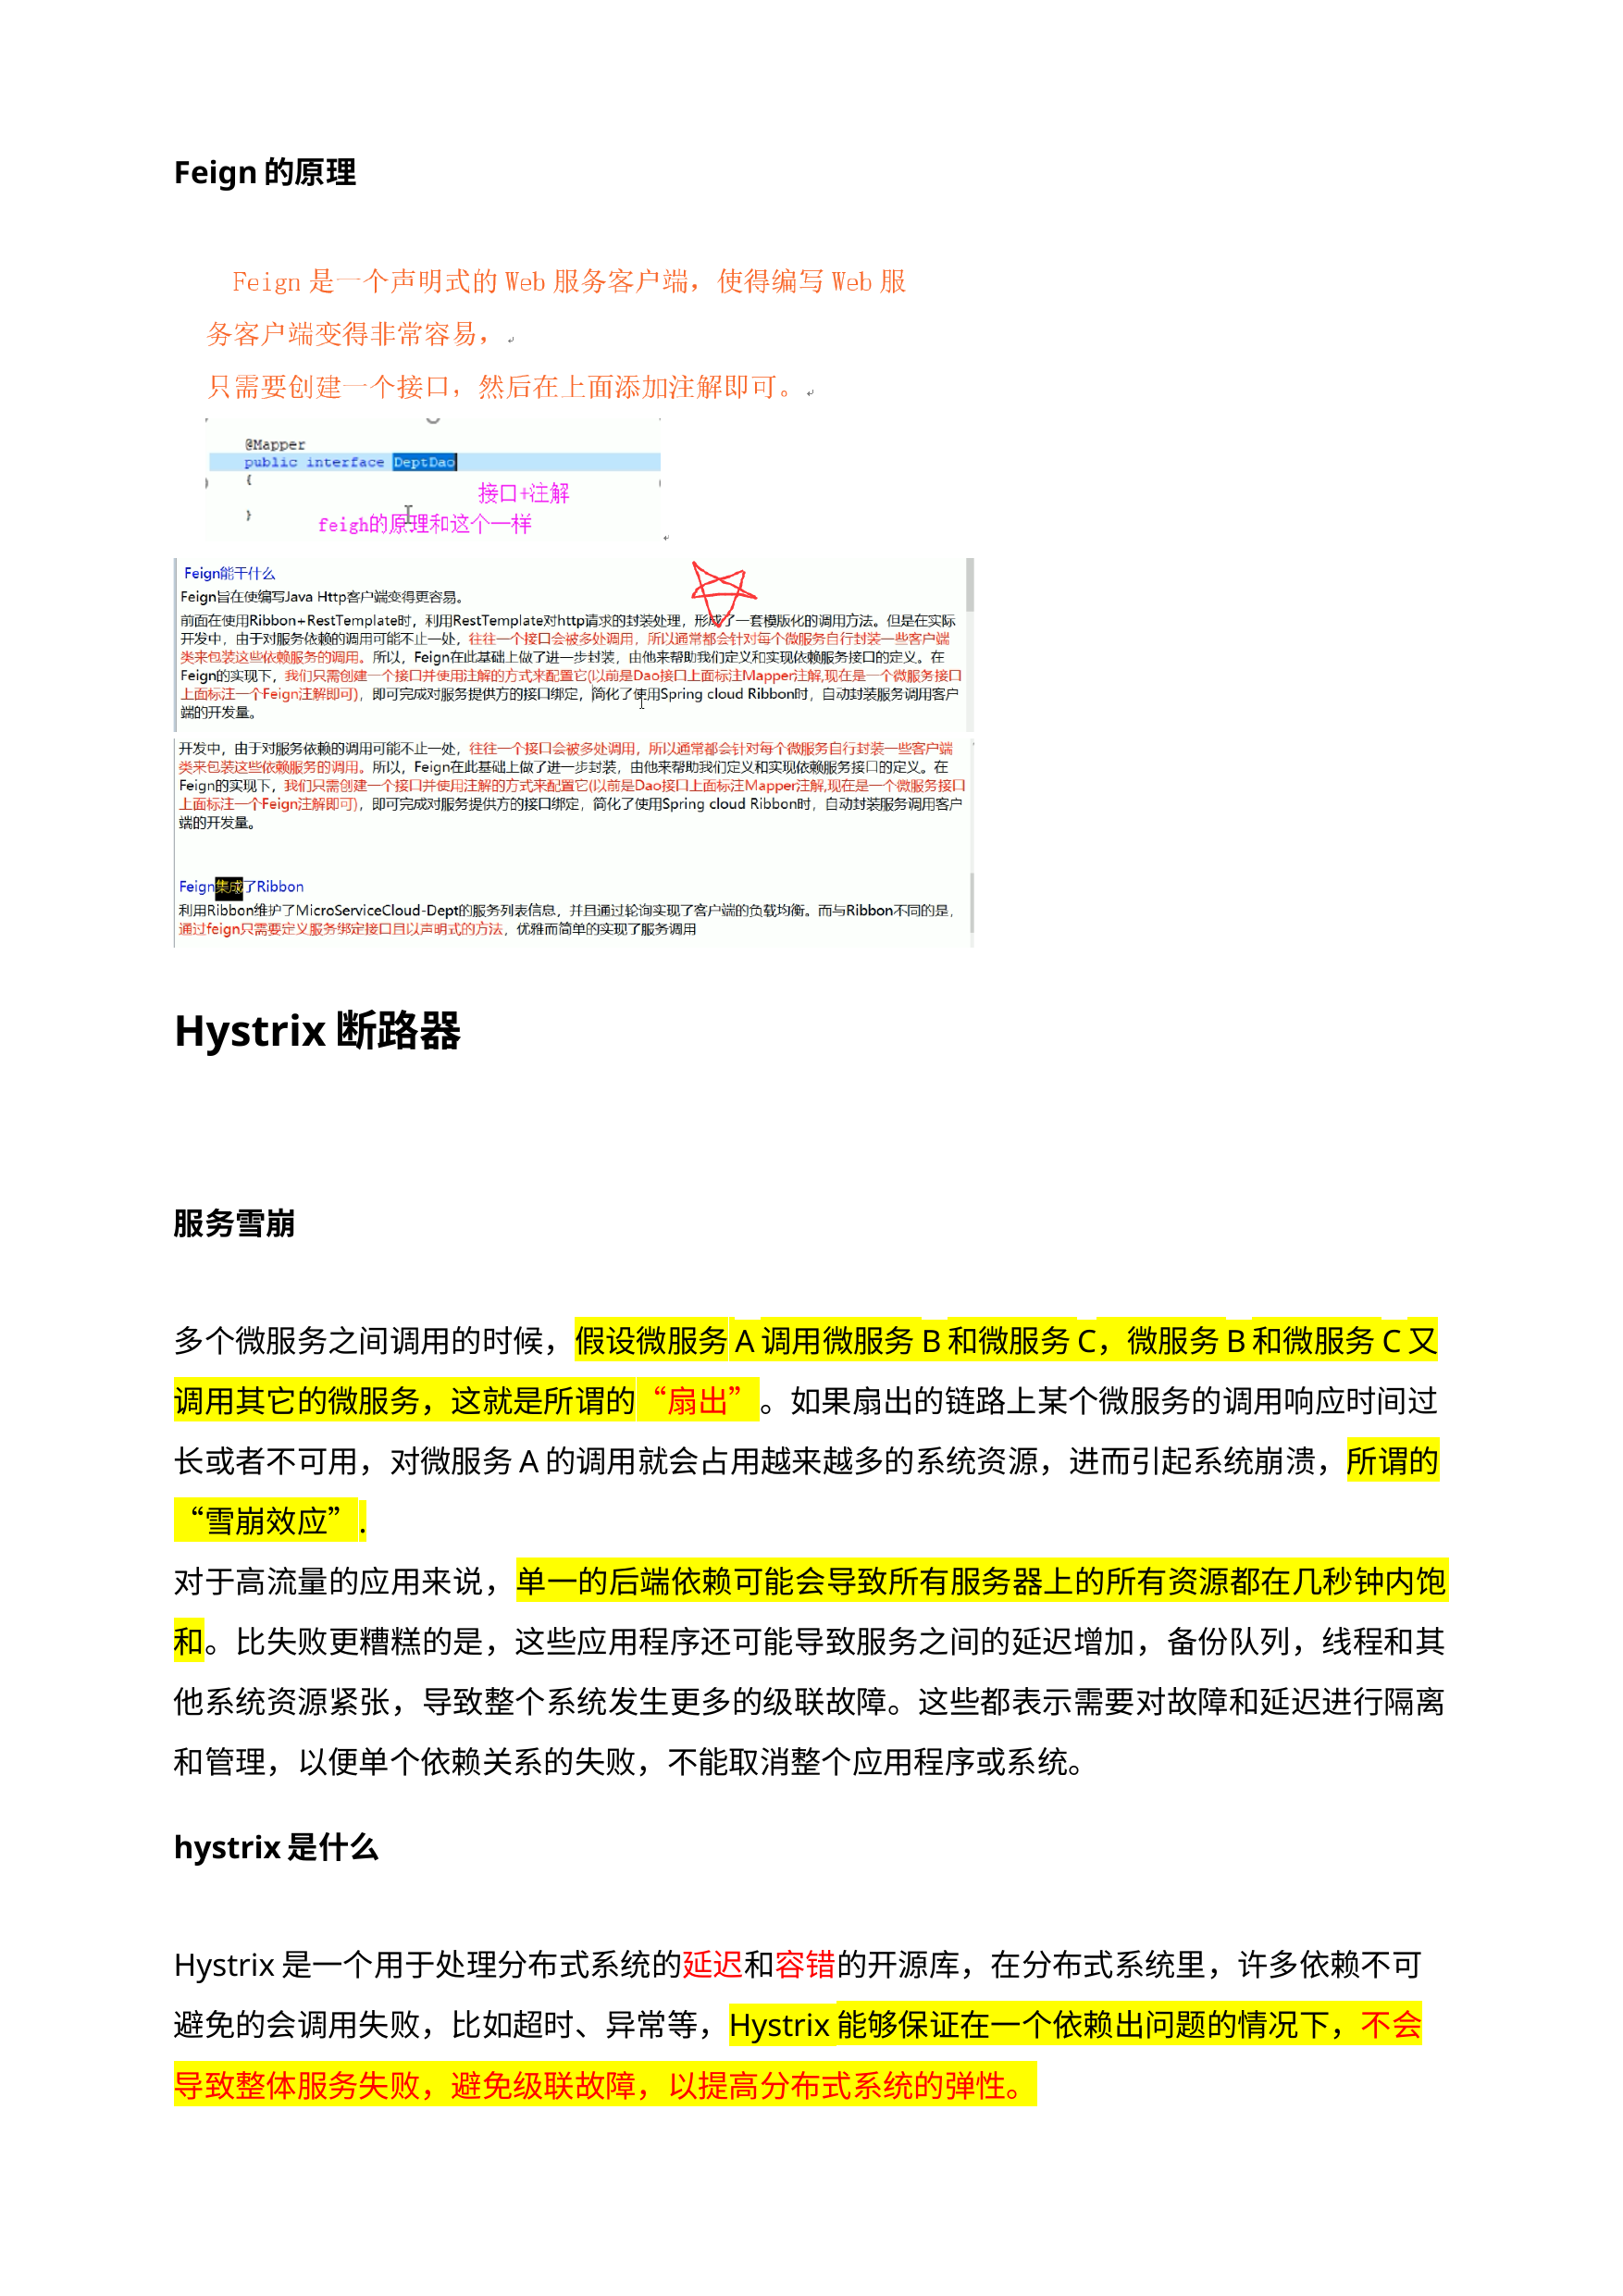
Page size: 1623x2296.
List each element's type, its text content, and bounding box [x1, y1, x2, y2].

subtitle Feign的原理 [173, 140, 1449, 200]
text 多个微服务之间调用的时候，假设微服务A调用微服务B和微服务C，微服务B和微服务C又调用其它的微服务，这就是所谓的“扇出”。如果扇出的链路上某个微服务的调用响应时间过长或者不可用，对微服务A的调用就会占用越来越多的系统资源，进而引起系统崩溃，所谓的“雪崩效应”. [173, 1309, 1449, 1549]
subtitle hystrix是什么 [173, 1816, 1449, 1876]
subtitle Hystrix断路器 [173, 983, 1449, 1073]
text 对于高流量的应用来说，单一的后端依赖可能会导致所有服务器上的所有资源都在几秒钟内饱和。比失败更糟糕的是，这些应用程序还可能导致服务之间的延迟增加，备份队列，线程和其他系统资源紧张，导致整个系统发生更多的级联故障。这些都表示需要对故障和延迟进行隔离和管理，以便单个依赖关系的失败，不能取消整个应用程序或系统。 [173, 1549, 1449, 1790]
text Hystrix是一个用于处理分布式系统的延迟和容错的开源库，在分布式系统里，许多依赖不可避免的会调用失败，比如超时、异常等，Hystrix能够保证在一个依赖出问题的情况下，不会导致整体服务失败，避免级联故障，以提高分布式系统的弹性。 [173, 1933, 1449, 2114]
subtitle 服务雪崩 [173, 1191, 1449, 1251]
picture [173, 257, 974, 557]
picture [173, 738, 974, 948]
picture [173, 558, 974, 732]
